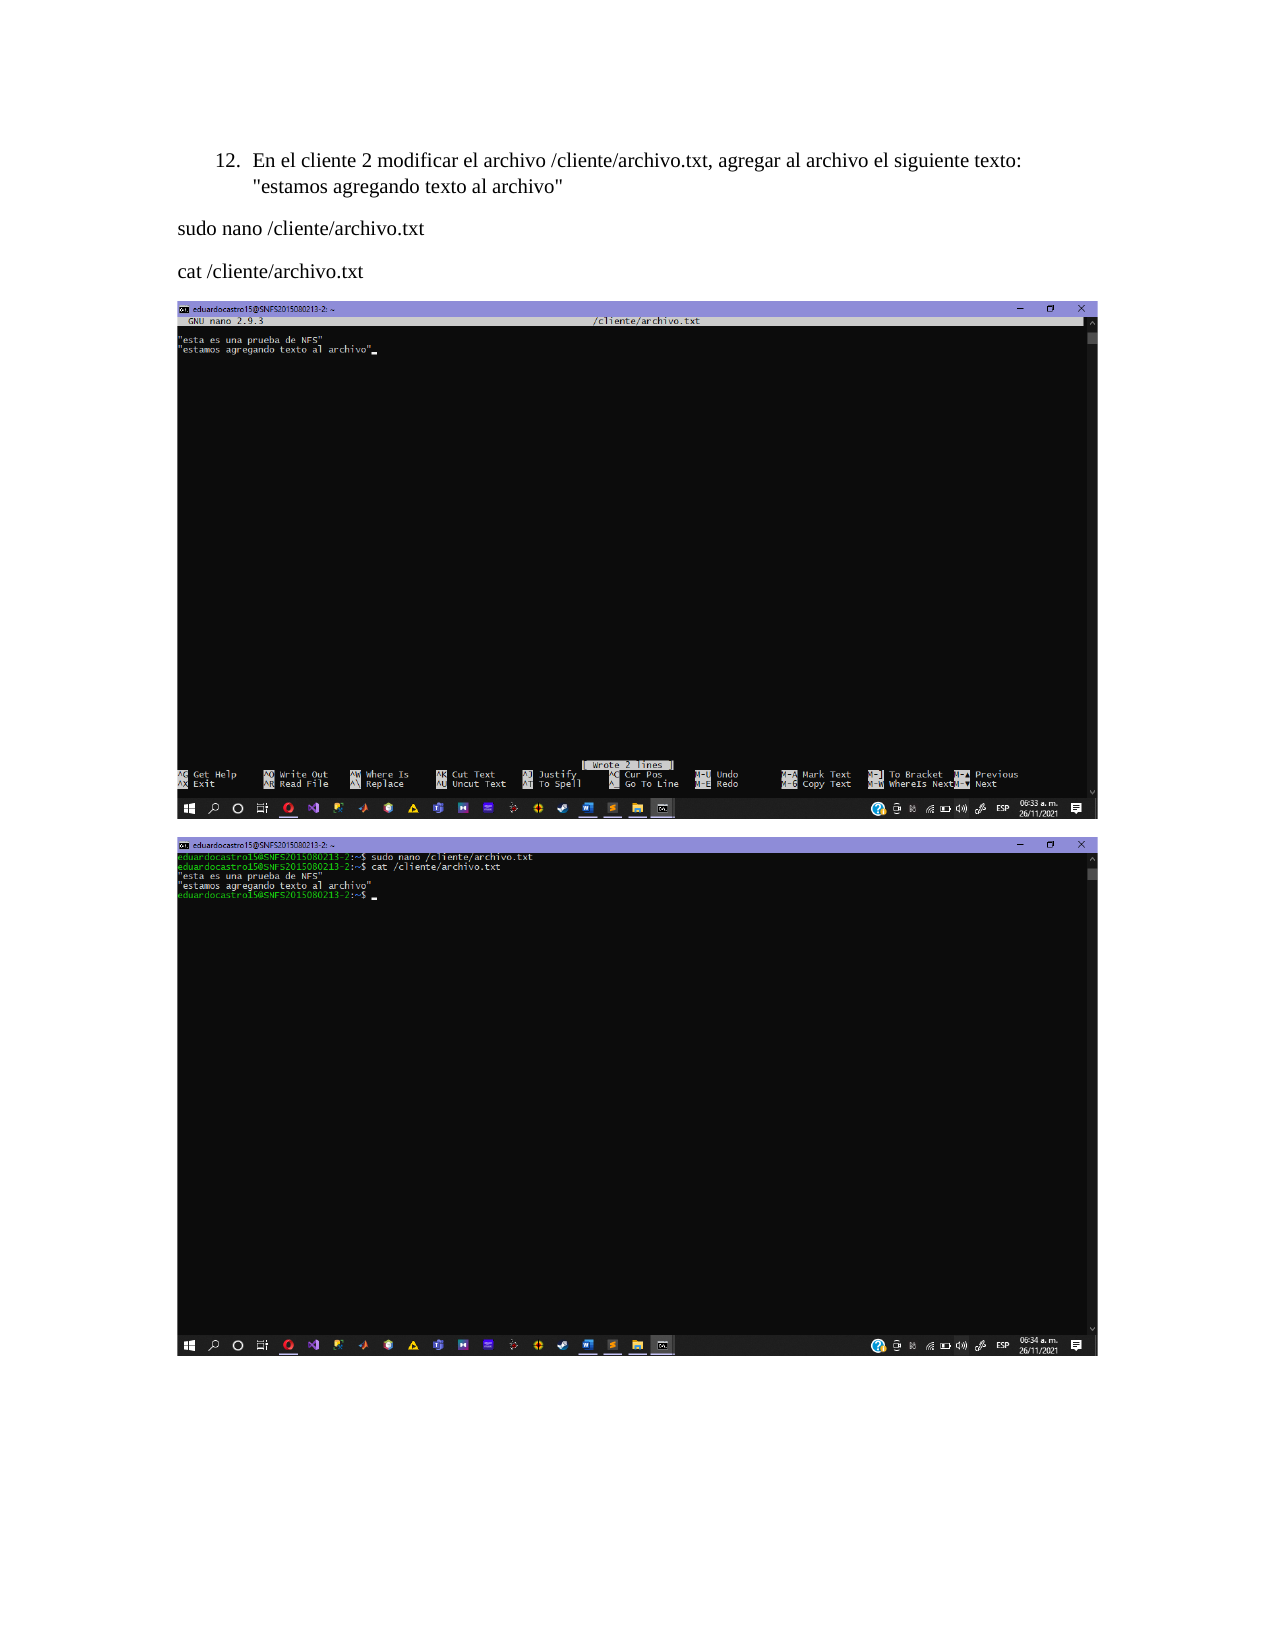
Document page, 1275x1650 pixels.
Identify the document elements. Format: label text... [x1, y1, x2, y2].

picture [177, 837, 1098, 1356]
picture [177, 301, 1098, 819]
text cat /cliente/archivo.txt [177, 259, 1098, 283]
list En el cliente 2 modificar el archivo /cliente/archivo.txt, agregar al archivo el siguiente texto: "estamos agregando texto al archivo" [215, 148, 1098, 198]
text sudo nano /cliente/archivo.txt [177, 216, 1098, 240]
